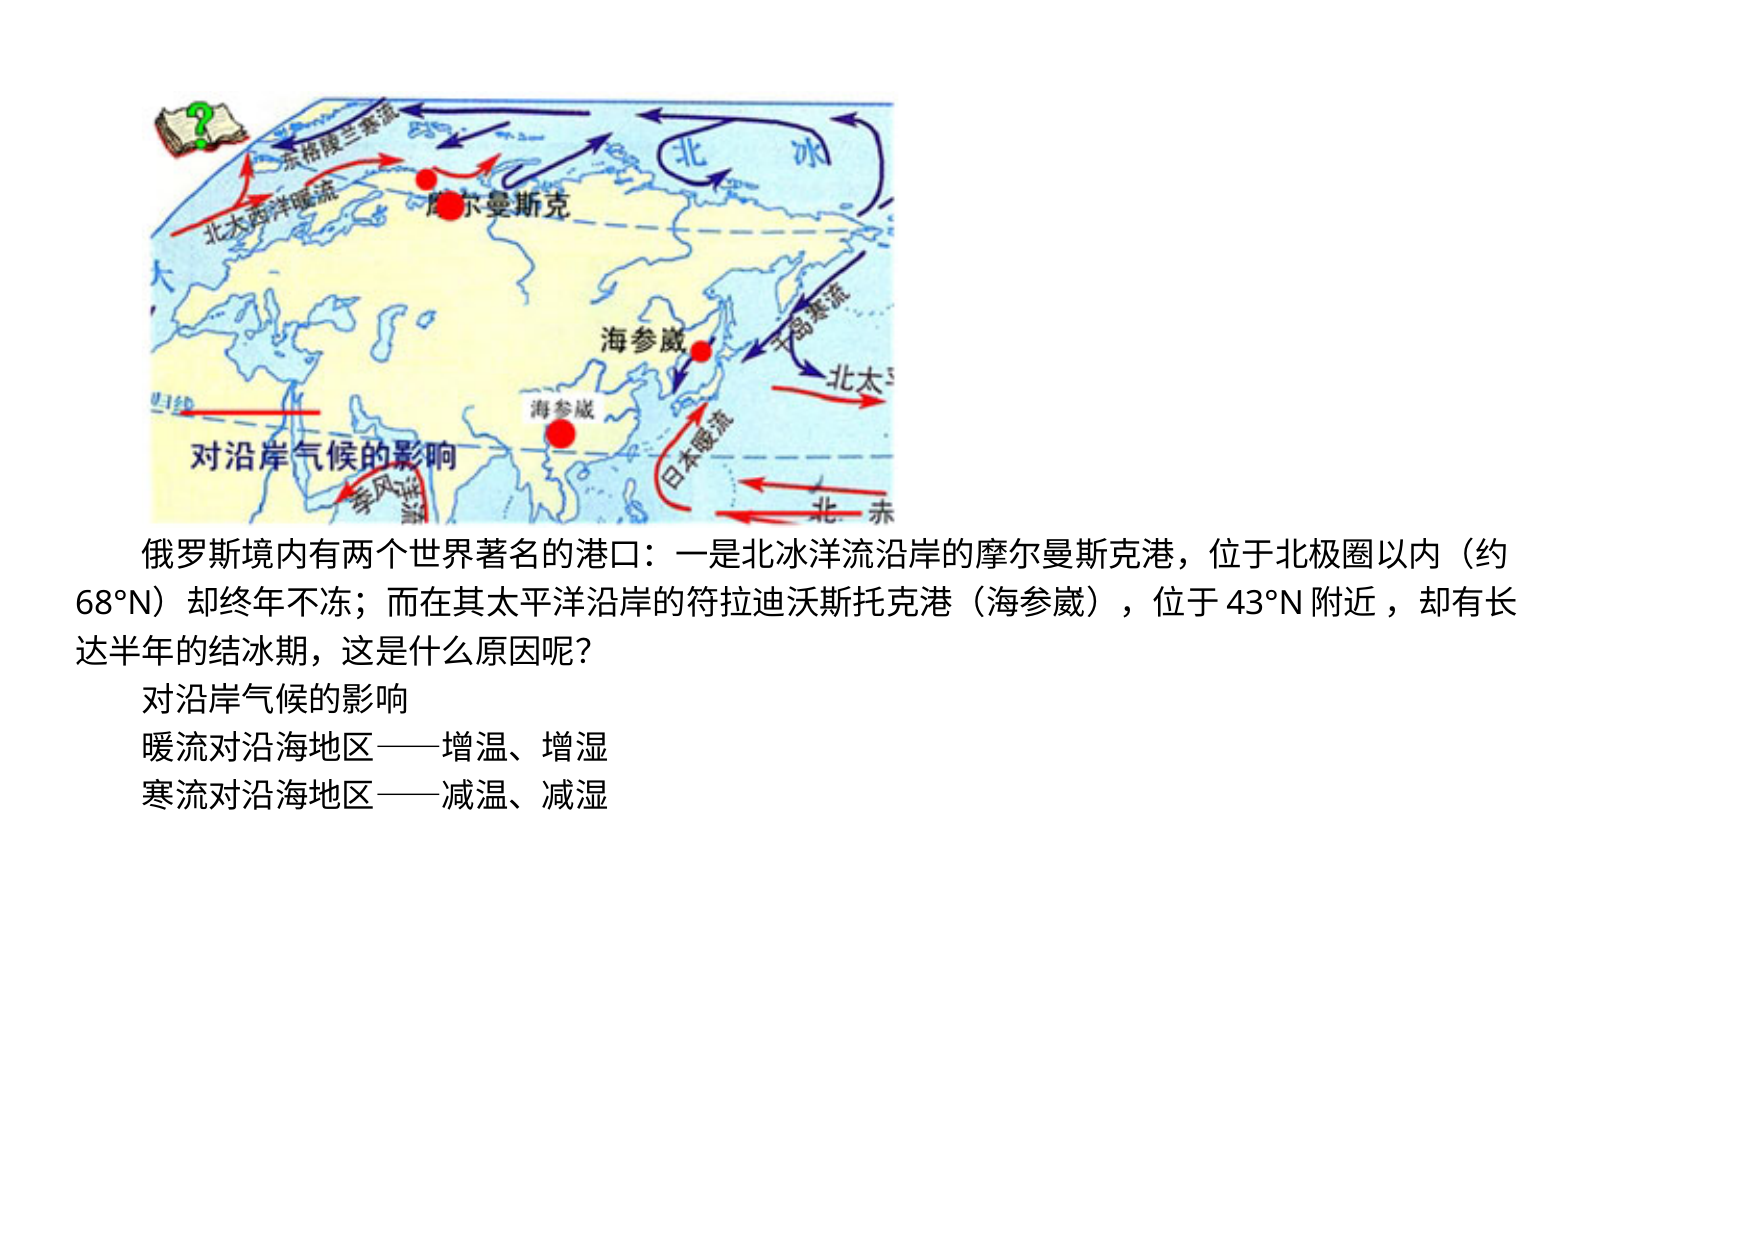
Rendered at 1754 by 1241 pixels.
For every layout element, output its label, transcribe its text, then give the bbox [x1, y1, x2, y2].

picture [141, 91, 899, 528]
